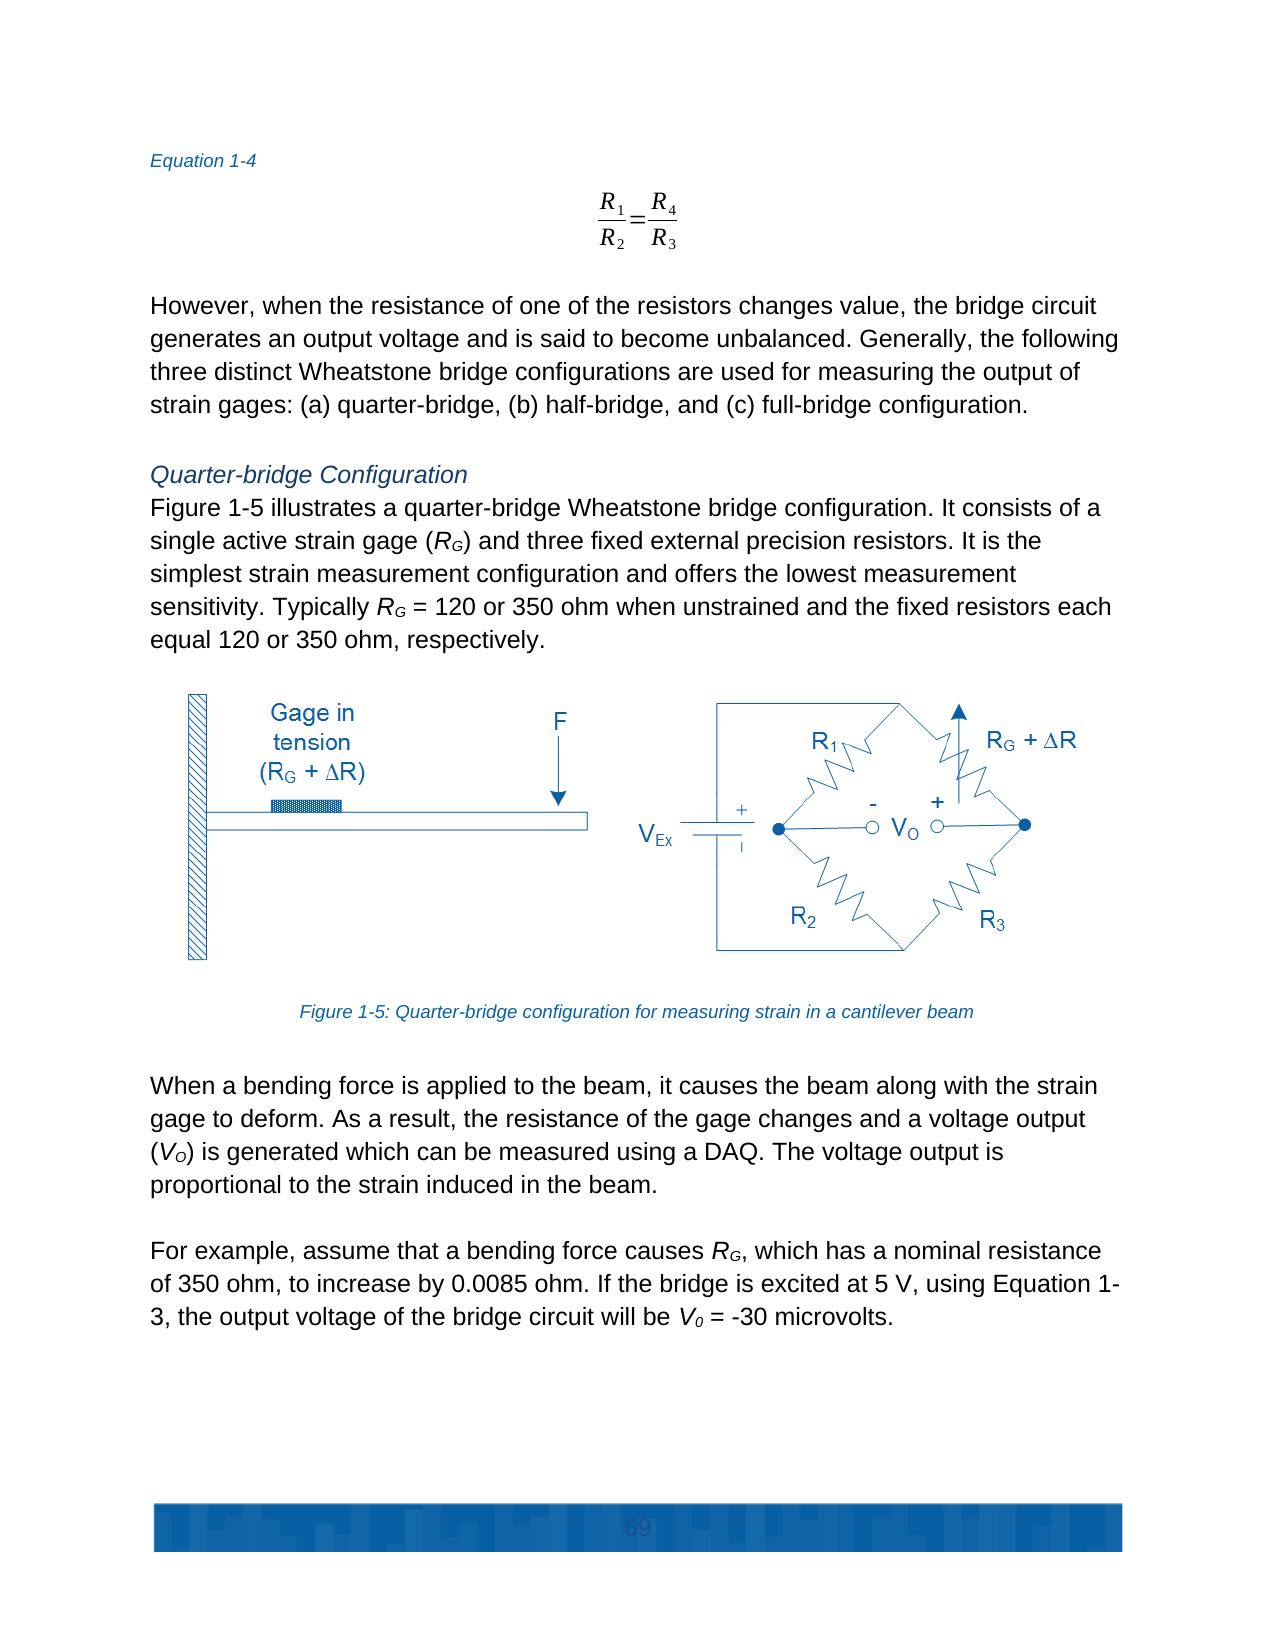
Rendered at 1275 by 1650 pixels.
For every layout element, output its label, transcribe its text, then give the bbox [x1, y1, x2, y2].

picture [186, 691, 1089, 961]
subtitle Quarter-bridge Configuration [150, 460, 1125, 489]
text Equation 1-4 [150, 150, 1125, 172]
text Figure 1-5: Quarter-bridge configuration for measuring strain in a cantilever beam [150, 1001, 1125, 1022]
picture [153, 1503, 1123, 1552]
text For example, assume that a bending force causes RG, which has a nominal resistance of 350 ohm, to increase by 0.0085 ohm. If the bridge is excited at 5 V, using Equation 1-3, the output voltage of the bridge circuit will be V0 = -30 microvolts. [150, 1236, 1125, 1331]
text Figure 1-5 illustrates a quarter-bridge Wheatstone bridge configuration. It consists of a single active strain gage (RG) and three fixed external precision resistors. It is the simplest strain measurement configuration and offers the lowest measurement sensitivity. Typically RG = 120 or 350 ohm when unstrained and the fixed resistors each equal 120 or 350 ohm, respectively. [150, 493, 1125, 654]
text When a bending force is applied to the beam, it causes the beam along with the strain gage to deform. As a result, the resistance of the gage changes and a voltage output (VO) is generated which can be measured using a DAQ. The voltage output is proportional to the strain induced in the beam. [150, 1071, 1125, 1199]
text However, when the resistance of one of the resistors changes value, the bridge circuit generates an output voltage and is said to become unbalanced. Generally, the following three distinct Wheatstone bridge configurations are used for measuring the output of strain gages: (a) quarter-bridge, (b) half-bridge, and (c) full-bridge configuration. [150, 291, 1125, 419]
